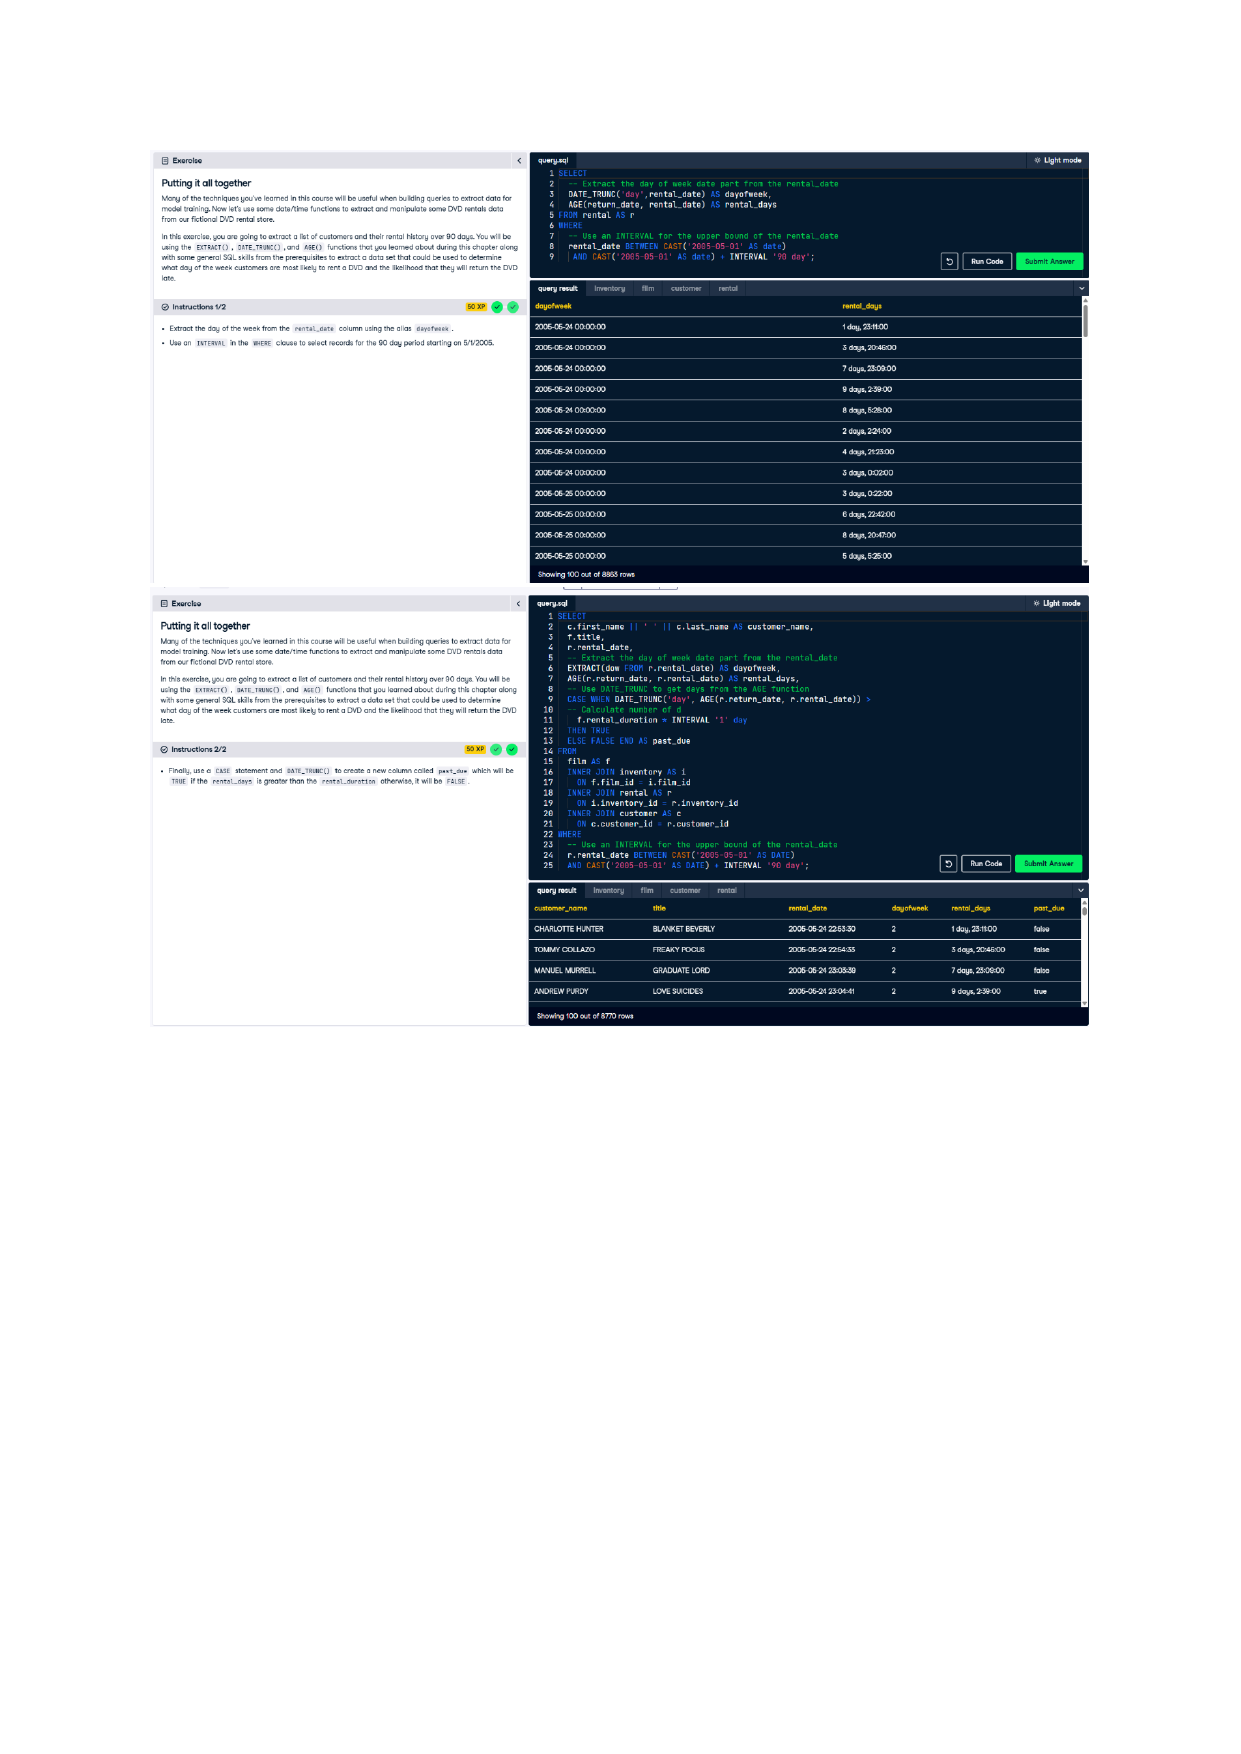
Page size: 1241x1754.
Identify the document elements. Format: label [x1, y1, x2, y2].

picture [150, 587, 1089, 1027]
picture [150, 150, 1089, 583]
